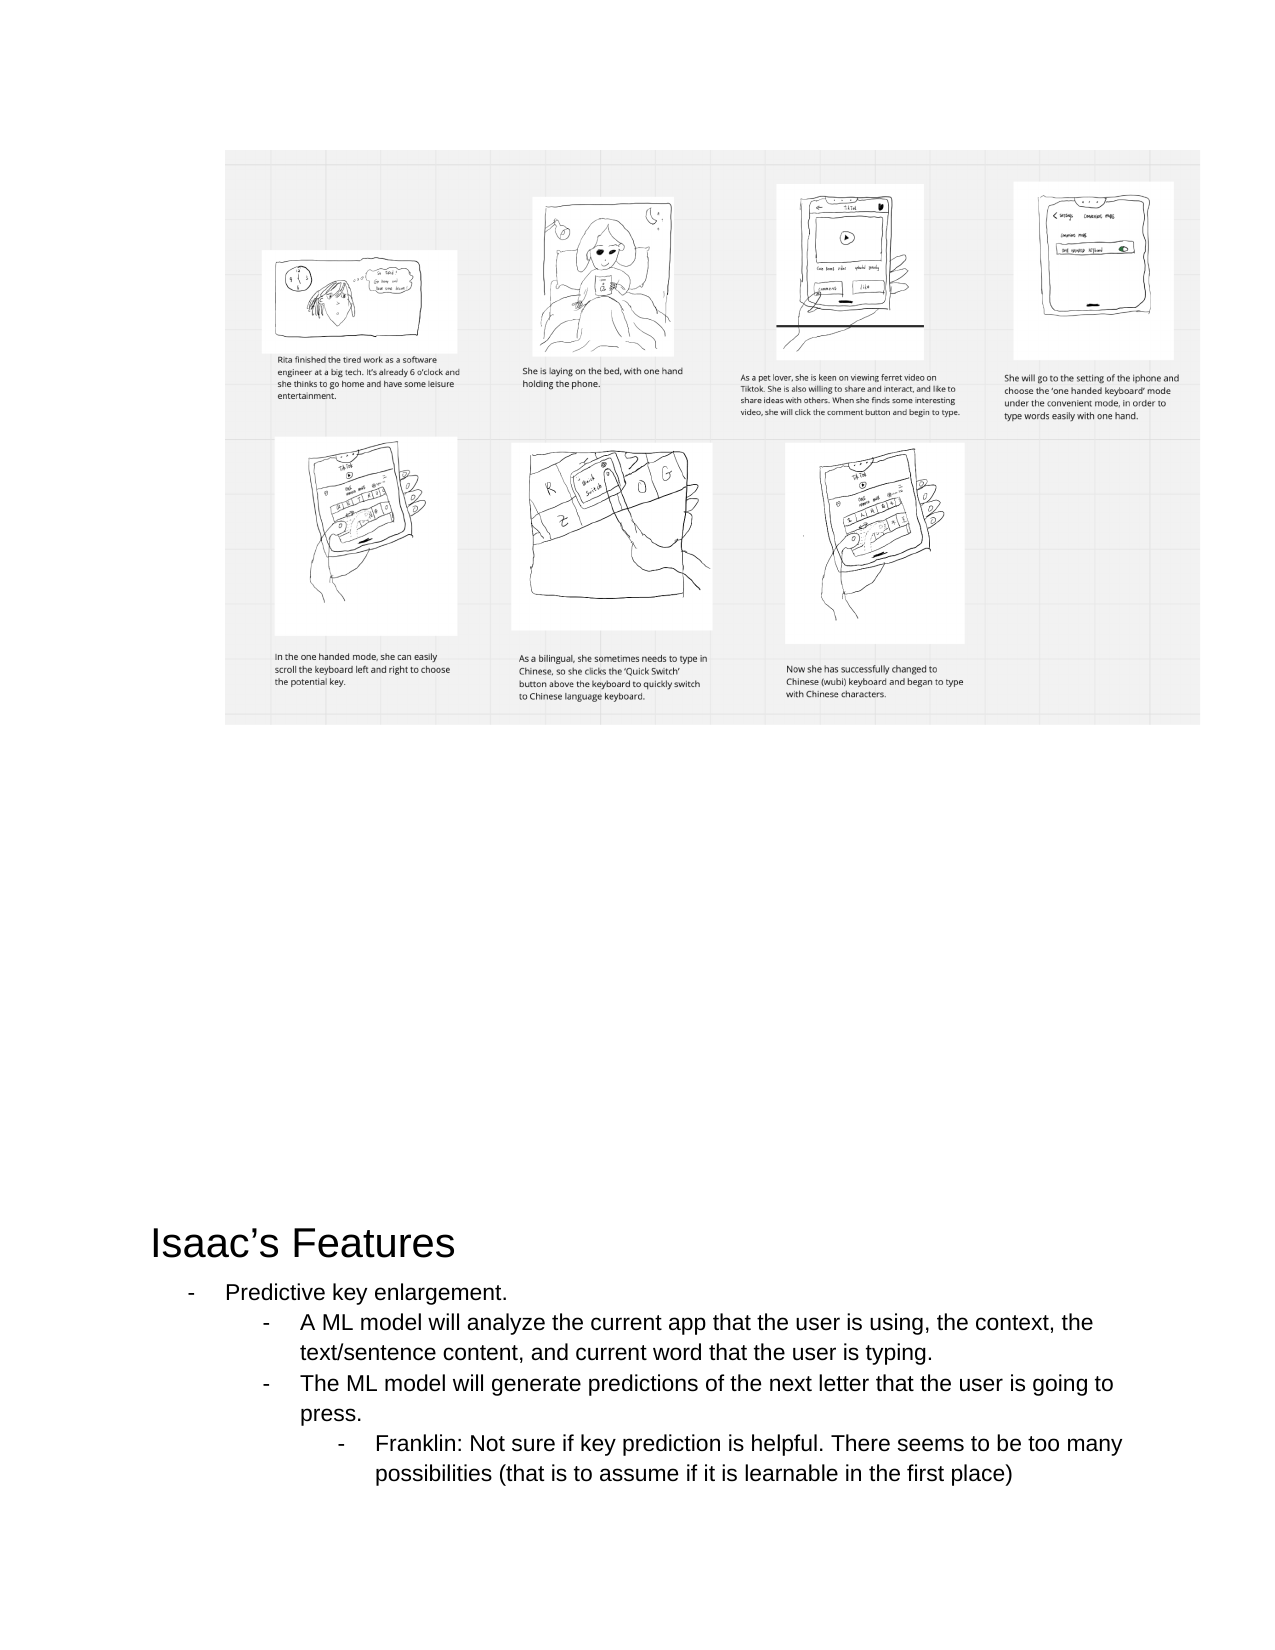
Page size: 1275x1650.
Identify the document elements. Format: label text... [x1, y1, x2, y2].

list Predictive key enlargement. [187, 1279, 1125, 1305]
picture [225, 150, 1200, 725]
subtitle Isaac’s Features [150, 1218, 1125, 1266]
list Franklin: Not sure if key prediction is helpful. There seems to be too many possibilities (that is to assume if it is learnable in the first place) [337, 1430, 1125, 1486]
list The ML model will generate predictions of the next letter that the user is going to press. [262, 1369, 1125, 1426]
list A ML model will analyze the current app that the user is using, the context, the text/sentence content, and current word that the user is typing. [262, 1309, 1125, 1366]
